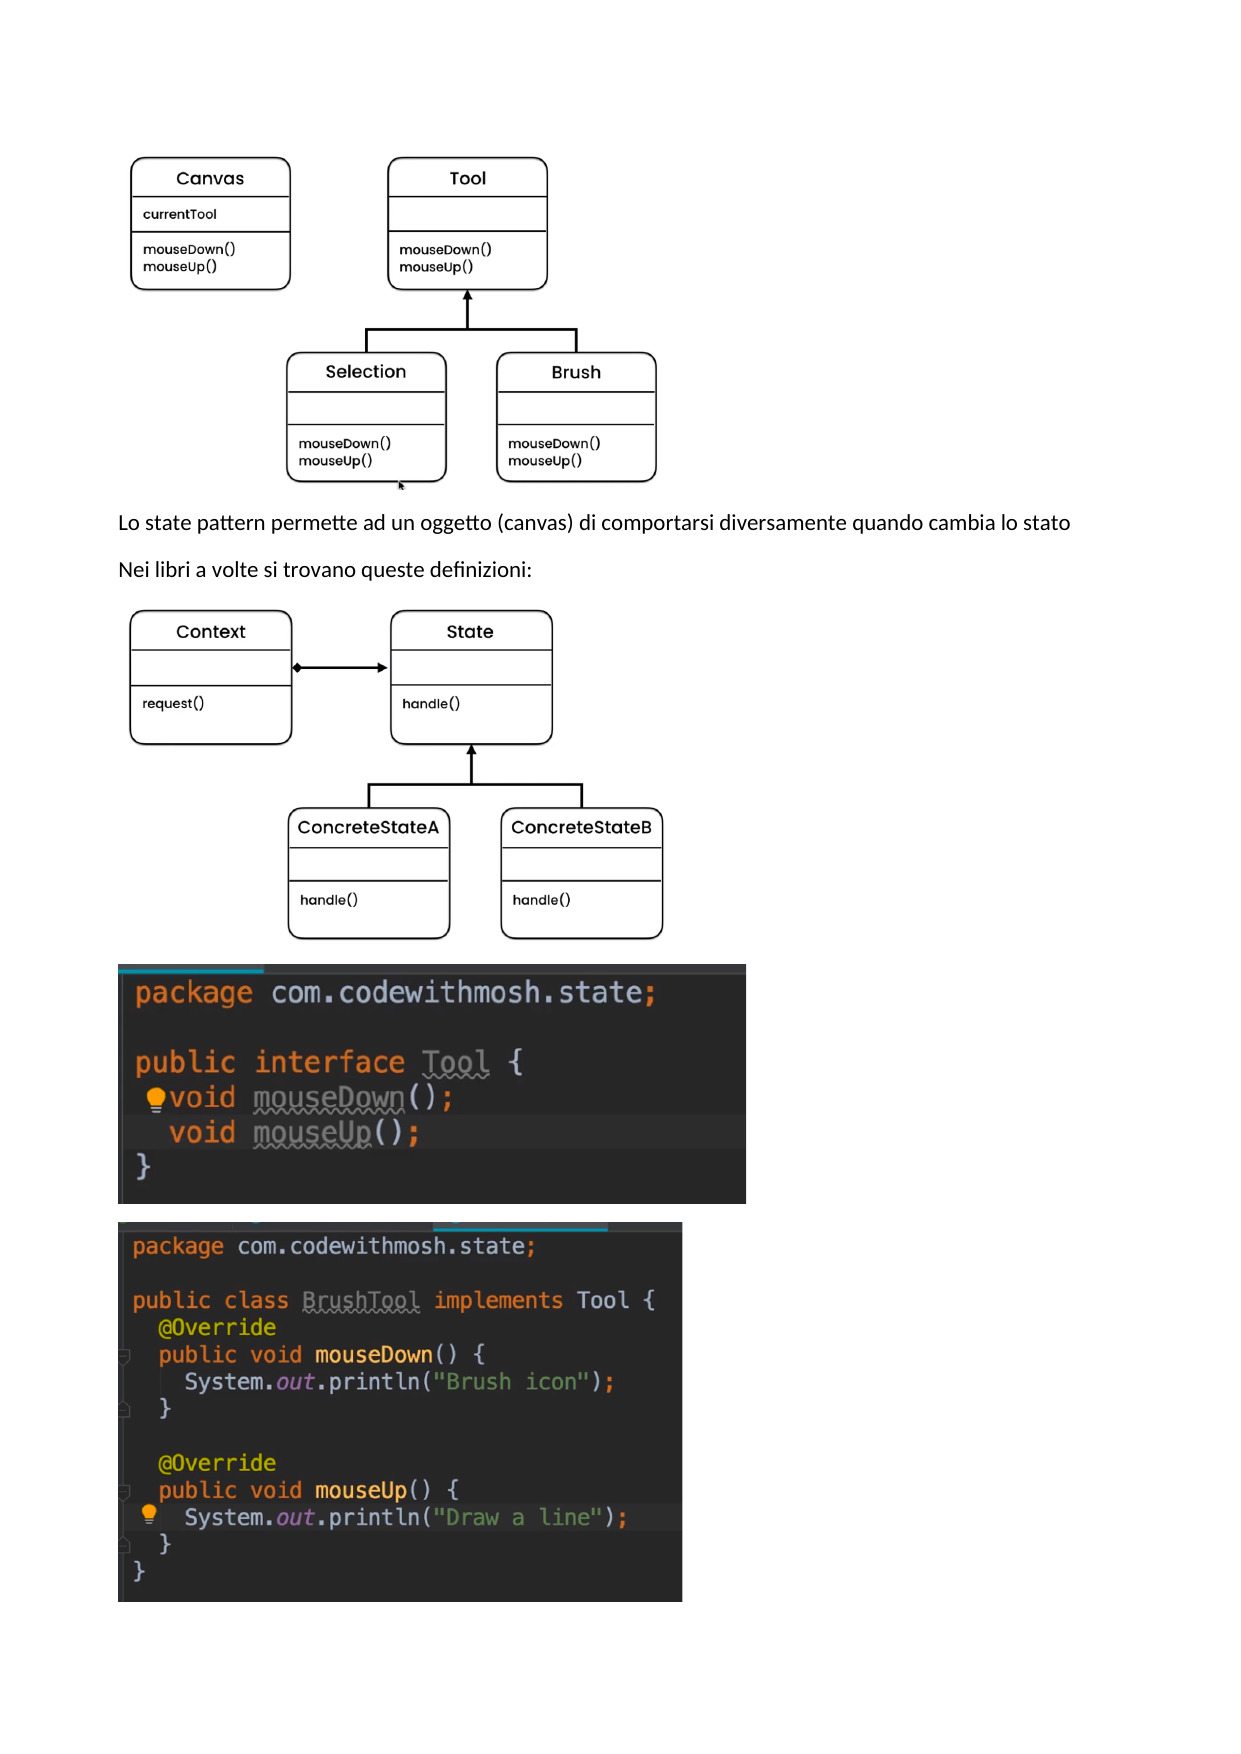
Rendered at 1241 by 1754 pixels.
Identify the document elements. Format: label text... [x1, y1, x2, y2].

text Nei libri a volte si trovano queste definizioni: [118, 555, 1122, 583]
picture [118, 1222, 683, 1602]
picture [118, 147, 668, 490]
picture [118, 964, 747, 1204]
picture [118, 601, 672, 946]
text Lo state pattern permette ad un oggetto (canvas) di comportarsi diversamente quando cambia lo stato [118, 508, 1122, 536]
